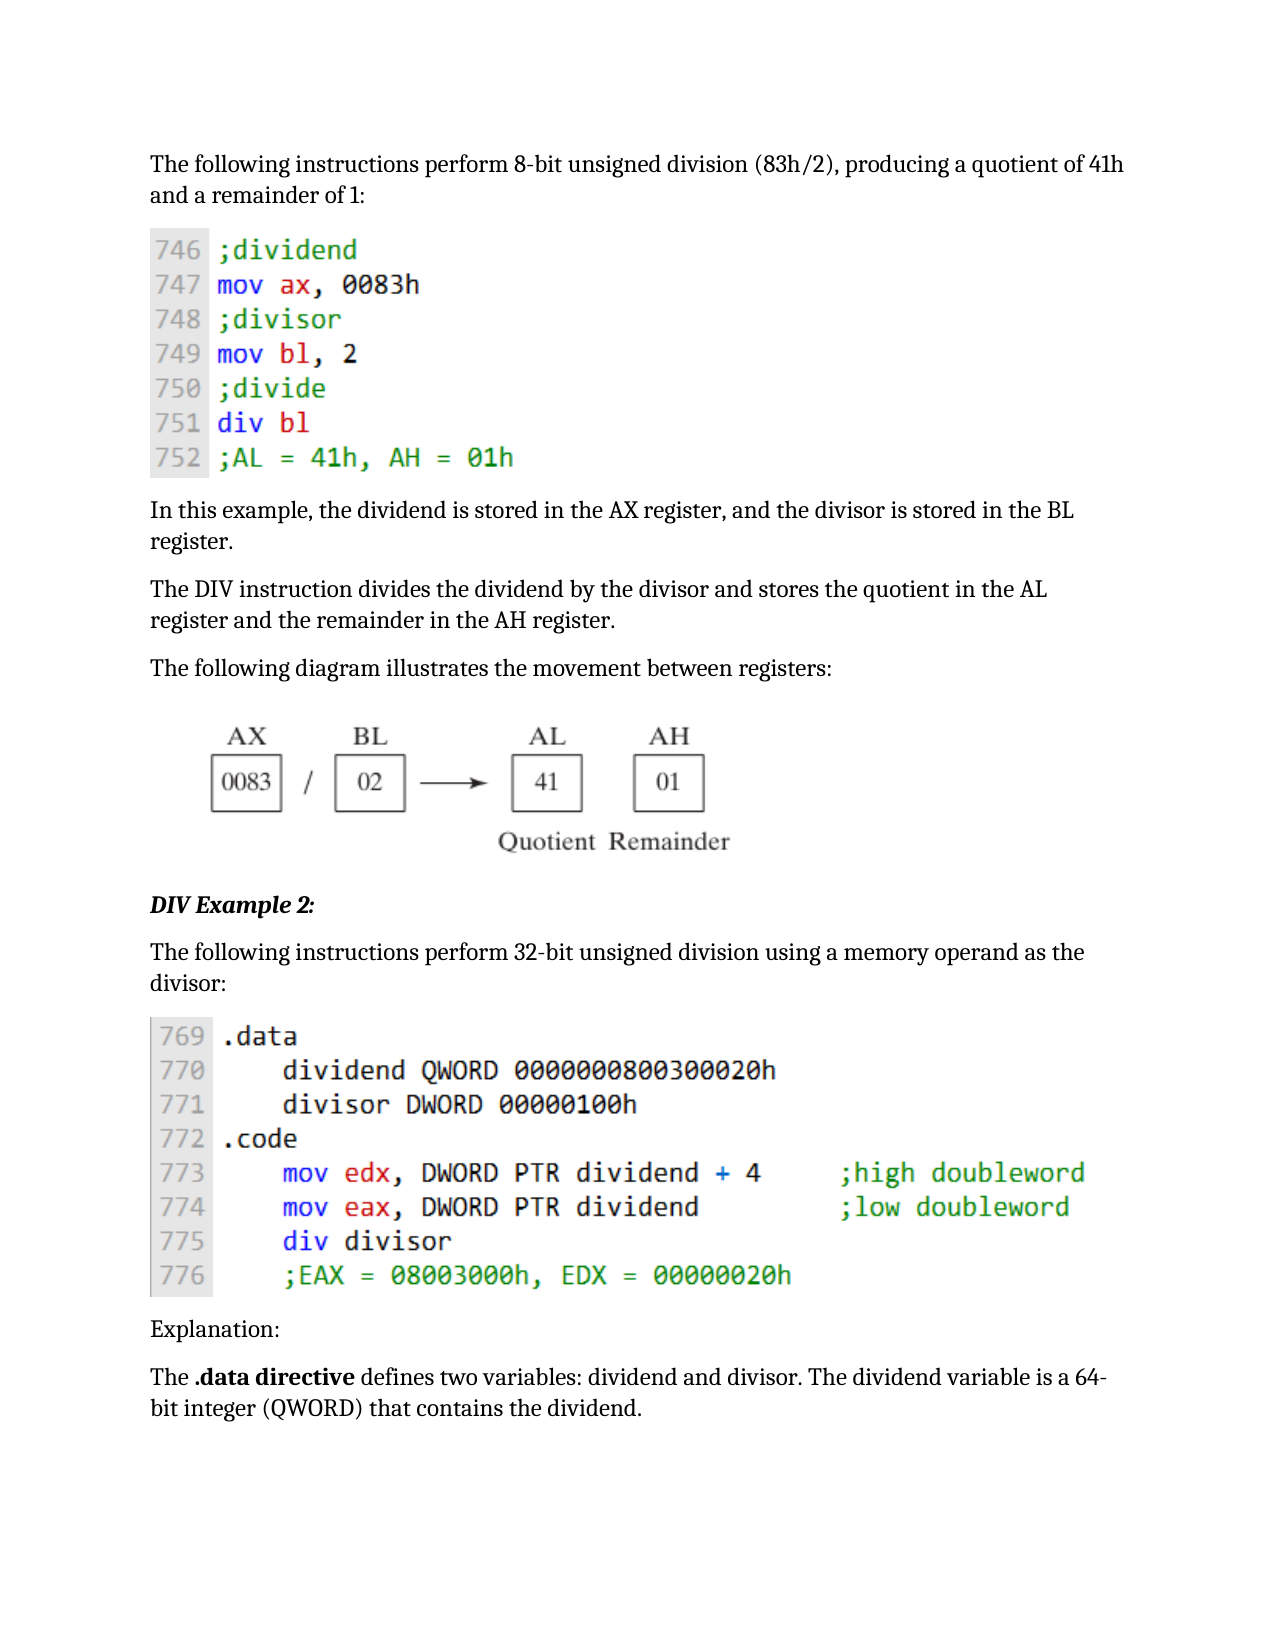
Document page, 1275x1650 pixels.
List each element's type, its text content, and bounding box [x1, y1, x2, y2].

text In this example, the dividend is stored in the AX register, and the divisor is stored in the BL register. [150, 496, 1125, 556]
picture [150, 1017, 1125, 1297]
picture [150, 701, 788, 872]
text Explanation: [150, 1315, 1125, 1344]
text The following diagram illustrates the movement between registers: [150, 654, 1125, 682]
picture [150, 228, 735, 478]
text The following instructions perform 32-bit unsigned division using a memory operand as the divisor: [150, 938, 1125, 998]
text The following instructions perform 8-bit unsigned division (83h/2), producing a quotient of 41h and a remainder of 1: [150, 150, 1125, 210]
text The DIV instruction divides the dividend by the divisor and stores the quotient in the AL register and the remainder in the AH register. [150, 575, 1125, 635]
text DIV Example 2: [150, 891, 1125, 919]
text The .data directive defines two variables: dividend and divisor. The dividend variable is a 64-bit integer (QWORD) that contains the dividend. [150, 1363, 1125, 1423]
